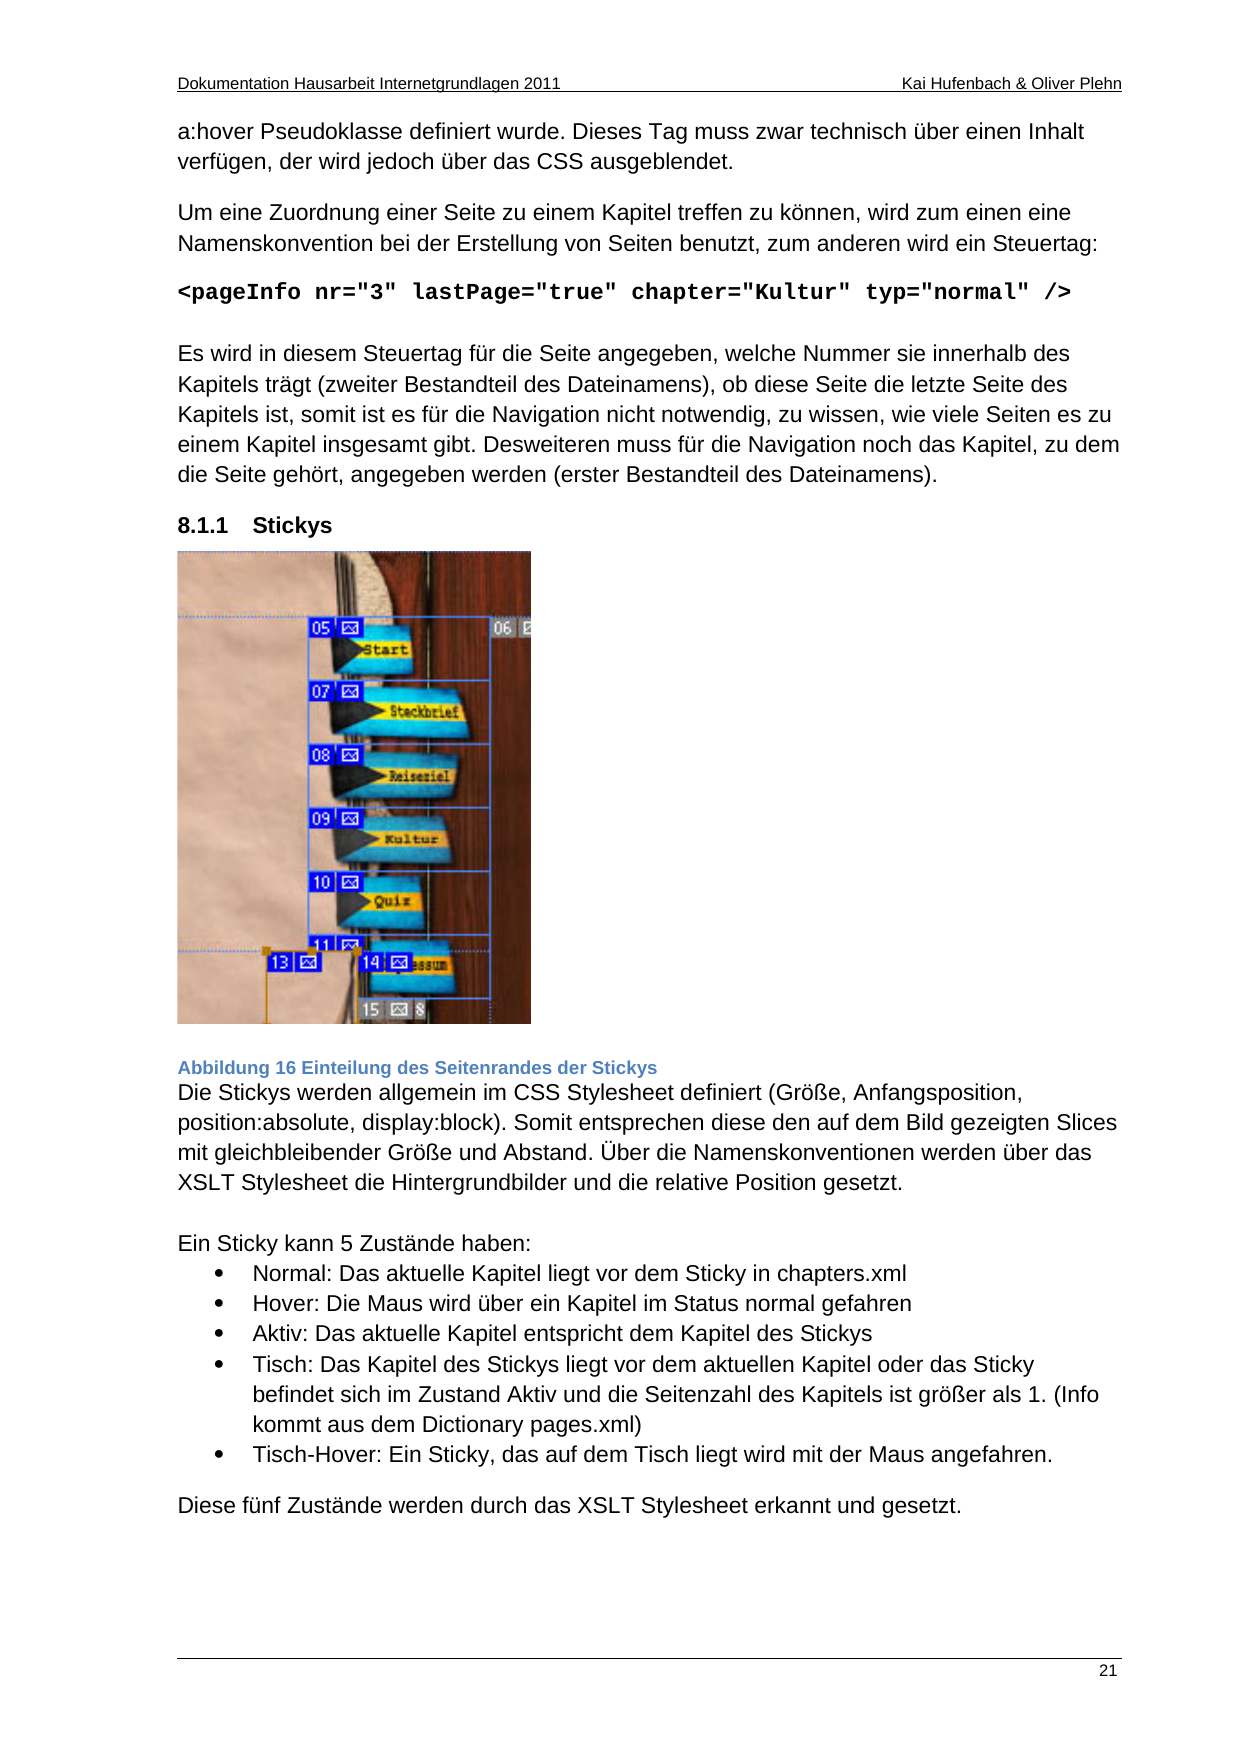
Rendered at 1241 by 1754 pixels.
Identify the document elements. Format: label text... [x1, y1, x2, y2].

list Tisch: Das Kapitel des Stickys liegt vor dem aktuellen Kapitel oder das Sticky befindet sich im Zustand Aktiv und die Seitenzahl des Kapitels ist größer als 1. (Info kommt aus dem Dictionary pages.xml) [215, 1351, 1122, 1437]
text <pageInfo nr="3" lastPage="true" chapter="Kultur" typ="normal" /> [177, 281, 1122, 307]
list Die Stickys werden allgemein im CSS Stylesheet definiert (Größe, Anfangsposition, position:absolute, display:block). Somit entsprechen diese den auf dem Bild gezeigten Slices mit gleichbleibender Größe und Abstand. Über die Namenskonventionen werden über das XSLT Stylesheet die Hintergrundbilder und die relative Position gesetzt. [177, 1079, 1122, 1196]
list Hover: Die Maus wird über ein Kapitel im Status normal gefahren [215, 1290, 1122, 1317]
text Um eine Zuordnung einer Seite zu einem Kapitel treffen zu können, wird zum einen eine Namenskonvention bei der Erstellung von Seiten benutzt, zum anderen wird ein Steuertag: [177, 199, 1122, 256]
text Diese fünf Zustände werden durch das XSLT Stylesheet erkannt und gesetzt. [177, 1492, 1122, 1519]
list Tisch-Hover: Ein Sticky, das auf dem Tisch liegt wird mit der Maus angefahren. [215, 1441, 1122, 1468]
list Ein Sticky kann 5 Zustände haben: [177, 1230, 1122, 1256]
subtitle Stickys [177, 512, 1122, 538]
list Normal: Das aktuelle Kapitel liegt vor dem Sticky in chapters.xml [215, 1260, 1122, 1286]
list Aktiv: Das aktuelle Kapitel entspricht dem Kapitel des Stickys [215, 1320, 1122, 1347]
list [177, 118, 1122, 175]
text Es wird in diesem Steuertag für die Seite angegeben, welche Nummer sie innerhalb des Kapitels trägt (zweiter Bestandteil des Dateinamens), ob diese Seite die letzte Seite des Kapitels ist, somit ist es für die Navigation nicht notwendig, zu wissen, wie viele Seiten es zu einem Kapitel insgesamt gibt. Desweiteren muss für die Navigation noch das Kapitel, zu dem die Seite gehört, angegeben werden (erster Bestandteil des Dateinamens). [177, 340, 1122, 487]
picture [177, 551, 531, 1024]
